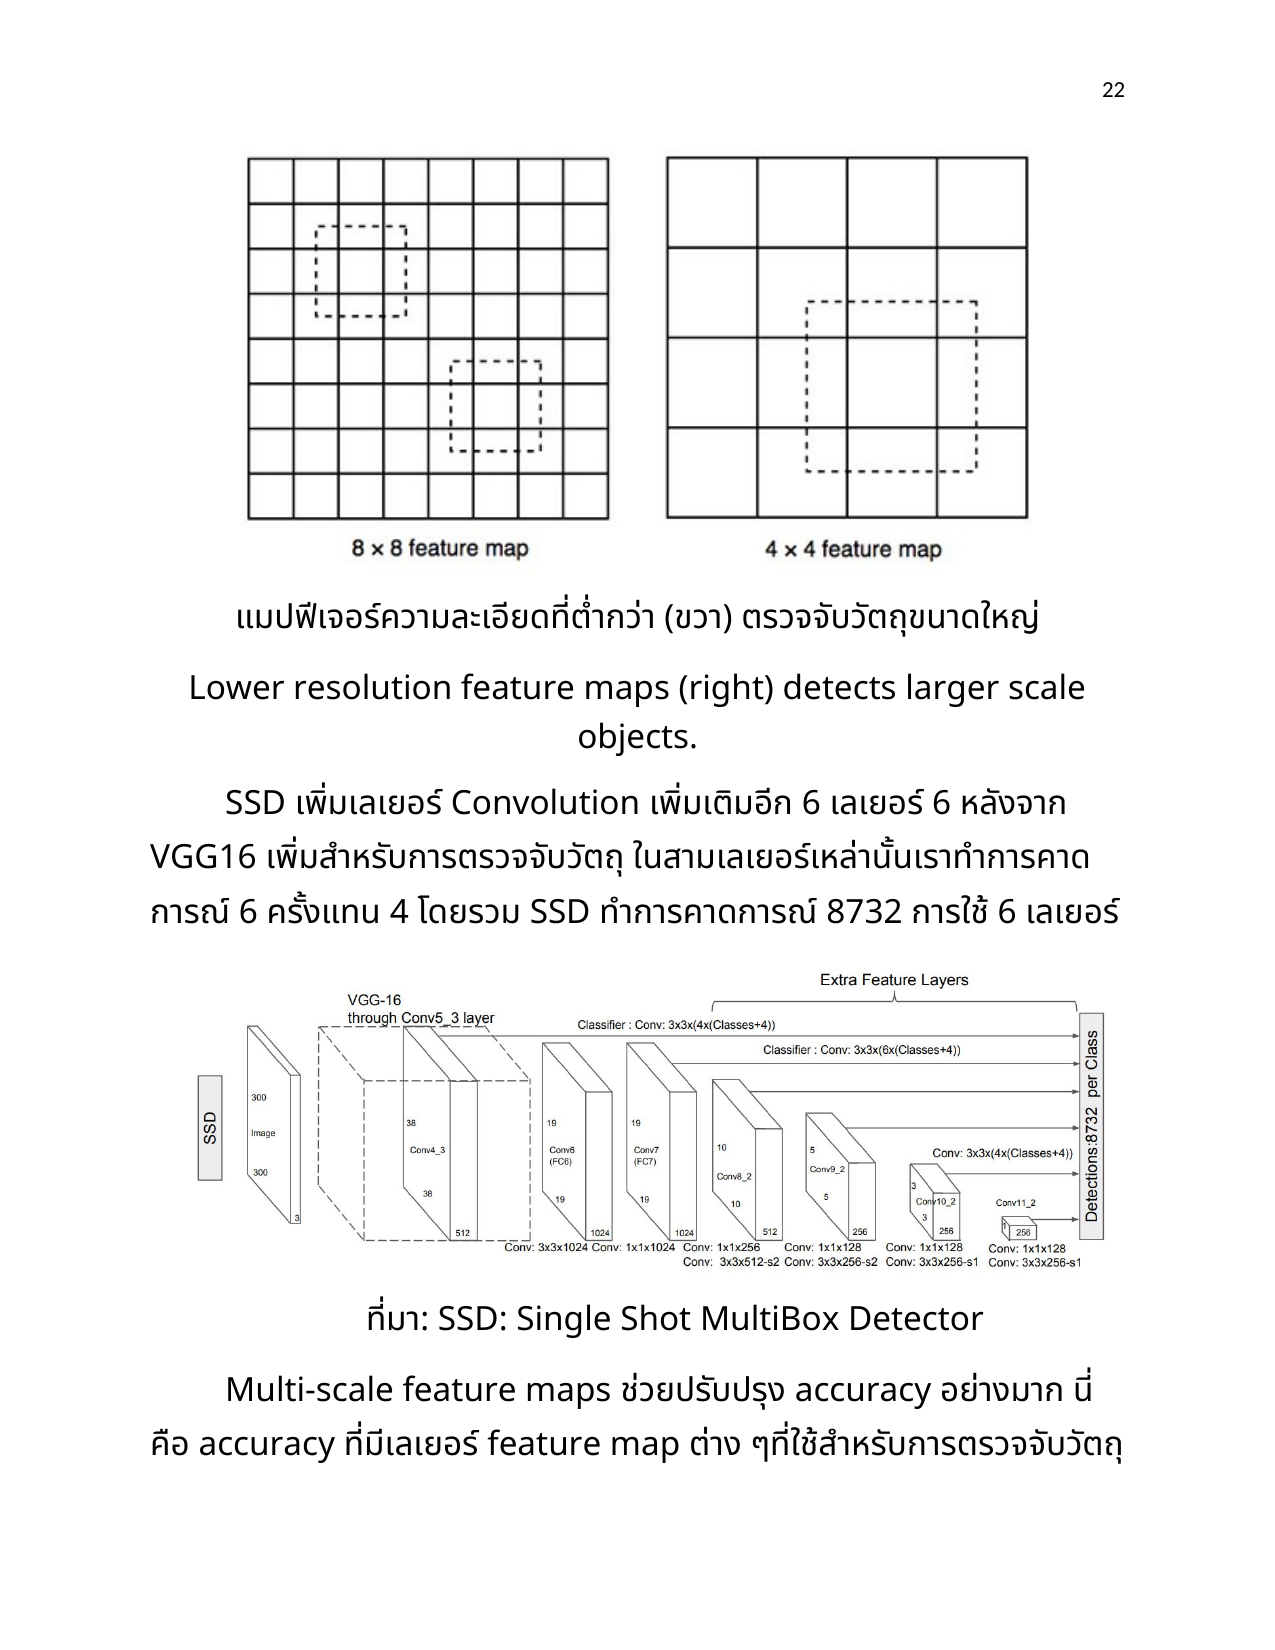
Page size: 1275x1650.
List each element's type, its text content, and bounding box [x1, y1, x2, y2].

text แมปฟีเจอร์ความละเอียดที่ต่ำกว่า (ขวา) ตรวจจับวัตถุขนาดใหญ่ [150, 593, 1125, 643]
text ที่มา: SSD: Single Shot MultiBox Detector [150, 1294, 1125, 1345]
text Multi-scale feature maps ช่วยปรับปรุง accuracy อย่างมาก นี่คือ accuracy ที่มีเลเยอร์ feature map ต่าง ๆที่ใช้สำหรับการตรวจจับวัตถุ [150, 1366, 1125, 1471]
picture [167, 958, 1108, 1276]
picture [240, 150, 1035, 574]
text Lower resolution feature maps (right) detects larger scale objects. [150, 664, 1125, 758]
text SSD เพิ่มเลเยอร์ Convolution เพิ่มเติมอีก 6 เลเยอร์ 6 หลังจาก VGG16 เพิ่มสำหรับการตรวจจับวัตถุ ในสามเลเยอร์เหล่านั้นเราทำการคาดการณ์ 6 ครั้งแทน 4 โดยรวม SSD ทำการคาดการณ์ 8732 การใช้ 6 เลเยอร์ [150, 778, 1125, 938]
